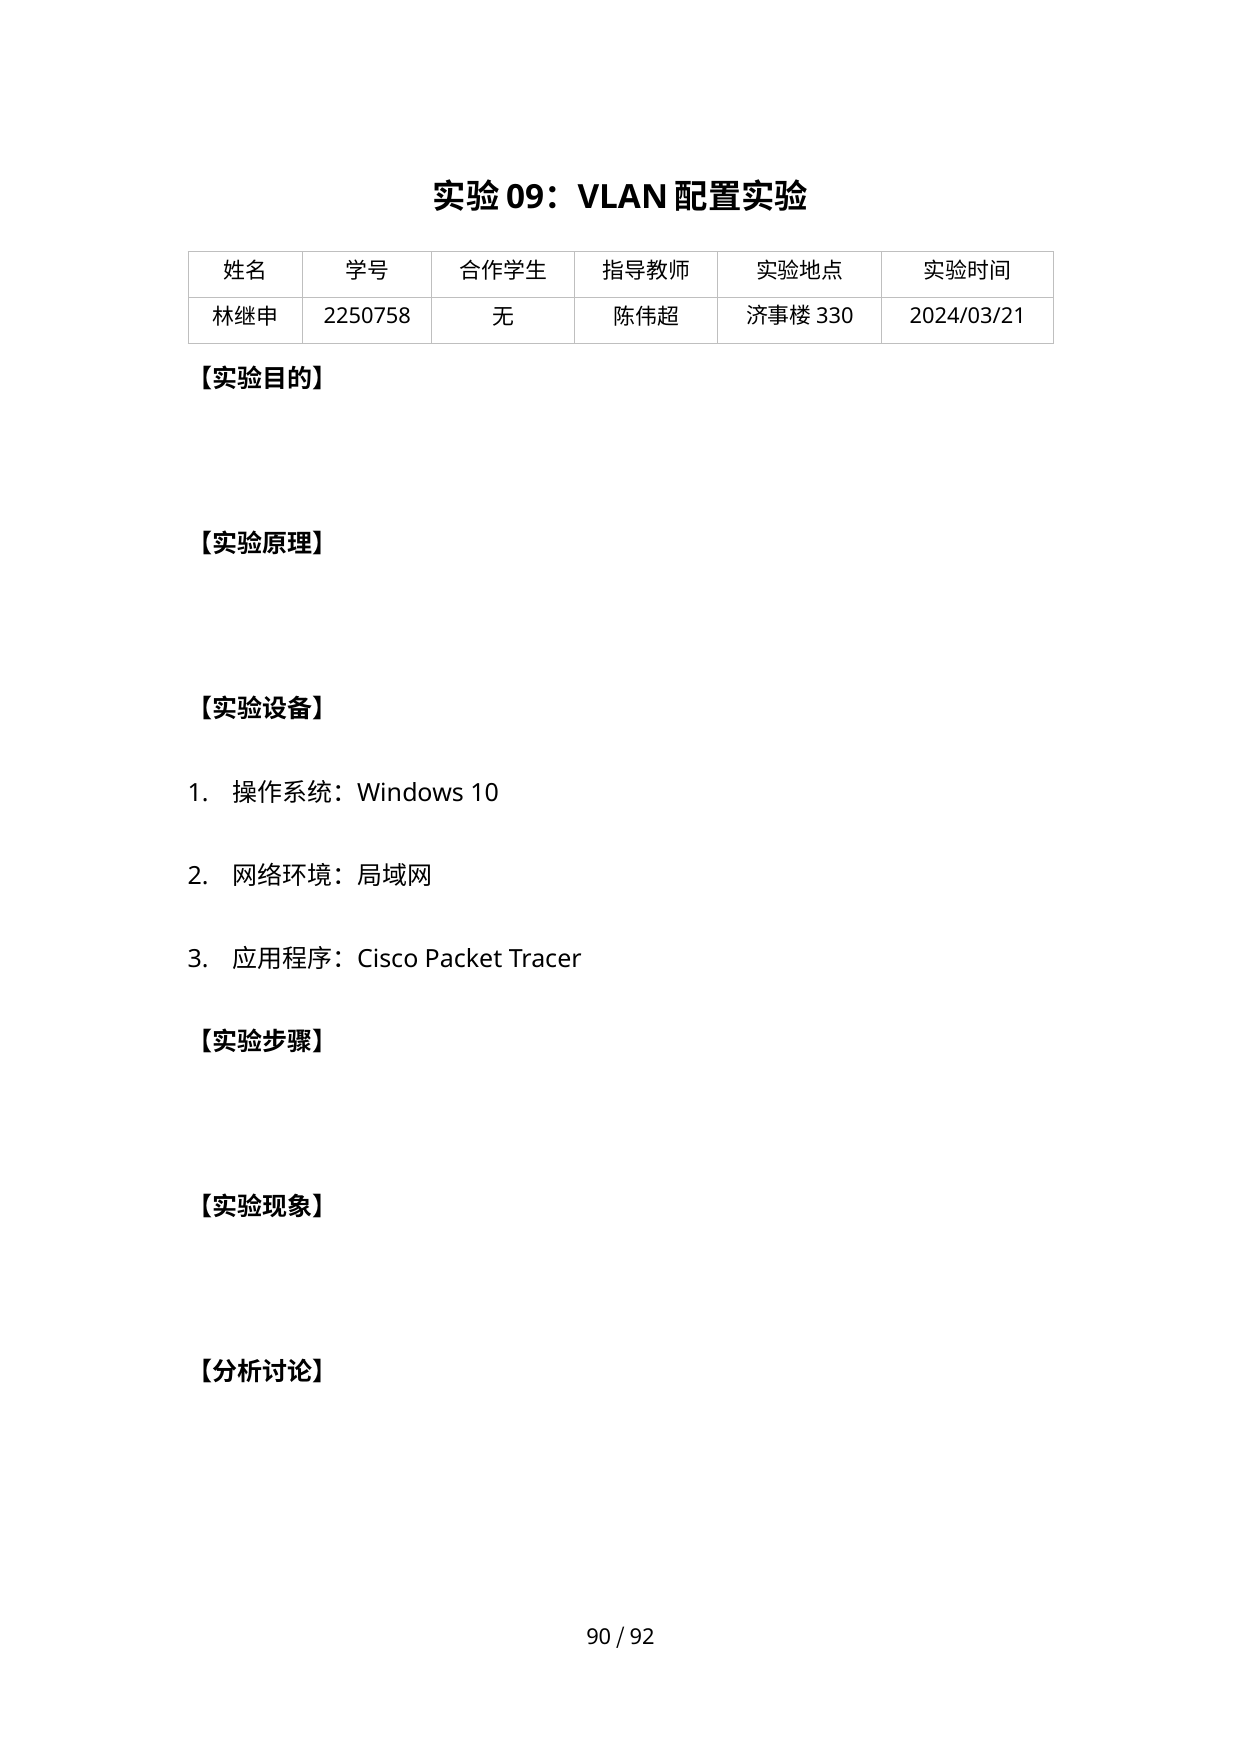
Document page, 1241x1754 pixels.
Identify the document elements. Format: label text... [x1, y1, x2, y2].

list 网络环境：局域网 [187, 841, 1053, 906]
table_header 学号 [303, 252, 431, 297]
subtitle 实验09：VLAN配置实验 [187, 162, 1053, 227]
list 操作系统：Windows 10 [187, 758, 1053, 823]
table_cell 陈伟超 [575, 298, 717, 343]
table_cell 林继申 [189, 298, 302, 343]
text 【实验原理】 [187, 509, 1053, 574]
table_cell 无 [432, 298, 574, 343]
text 【实验现象】 [187, 1172, 1053, 1237]
table_header 姓名 [189, 252, 302, 297]
text 【实验目的】 [187, 344, 1053, 409]
table_cell 2024/03/21 [882, 298, 1053, 343]
list 应用程序：Cisco Packet Tracer [187, 924, 1053, 989]
text 【实验步骤】 [187, 1007, 1053, 1072]
table_header 实验地点 [718, 252, 881, 297]
text 【实验设备】 [187, 674, 1053, 739]
text 【分析讨论】 [187, 1337, 1053, 1402]
table_header 实验时间 [882, 252, 1053, 297]
table_cell 济事楼330 [718, 298, 881, 343]
table_header 指导教师 [575, 252, 717, 297]
table_cell 2250758 [303, 298, 431, 343]
table_header 合作学生 [432, 252, 574, 297]
